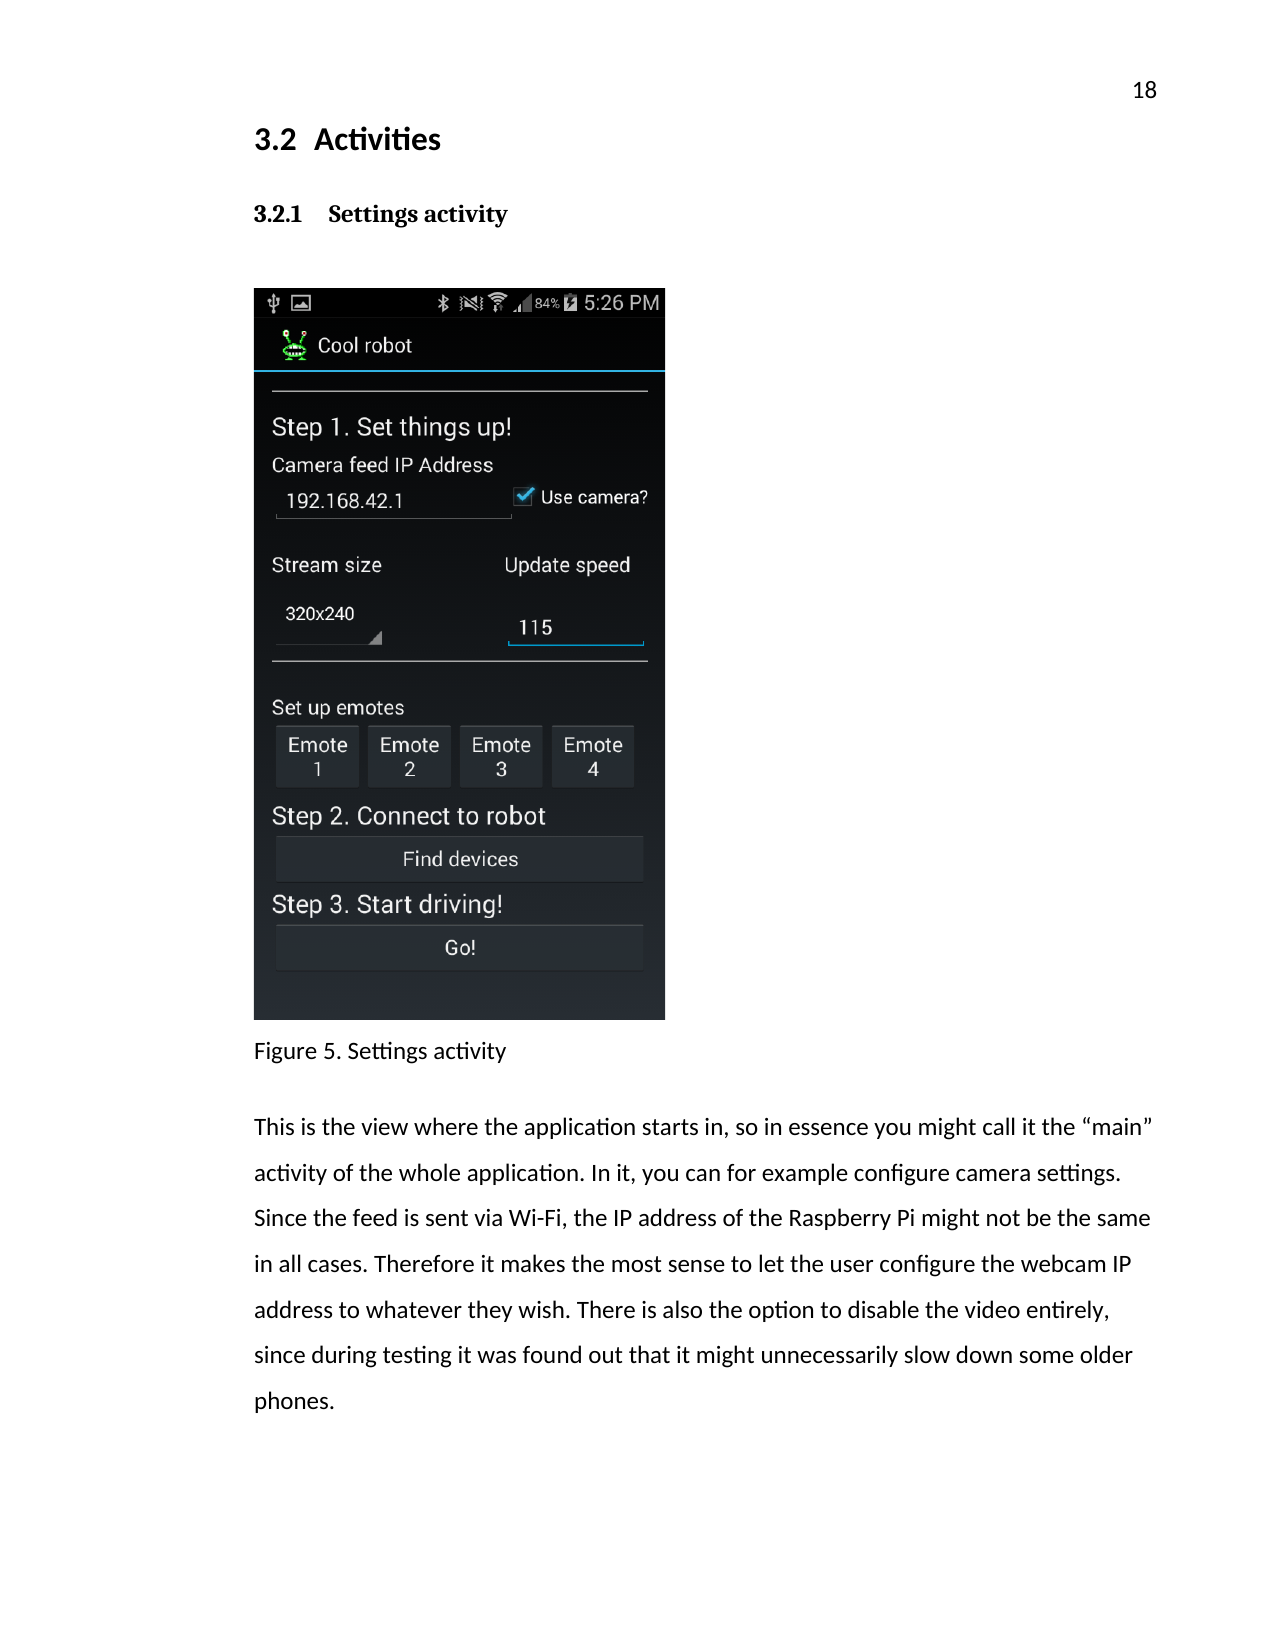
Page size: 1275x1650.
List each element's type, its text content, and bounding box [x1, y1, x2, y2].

text Figure 5. Settings activity [254, 1035, 1157, 1065]
text This is the view where the application starts in, so in essence you might call it the “main” activity of the whole application. In it, you can for example configure camera settings. Since the feed is sent via Wi-Fi, the IP address of the Raspberry Pi might not be the same in all cases. Therefore it makes the most sense to let the user configure the webcam IP address to whatever they wish. There is also the option to disable the video entirely, since during testing it was found out that it might unnecessarily slow down some older phones. [254, 1111, 1157, 1416]
picture [253, 288, 666, 1020]
subtitle Activities [254, 118, 1157, 159]
subtitle Settings activity [254, 200, 1157, 229]
